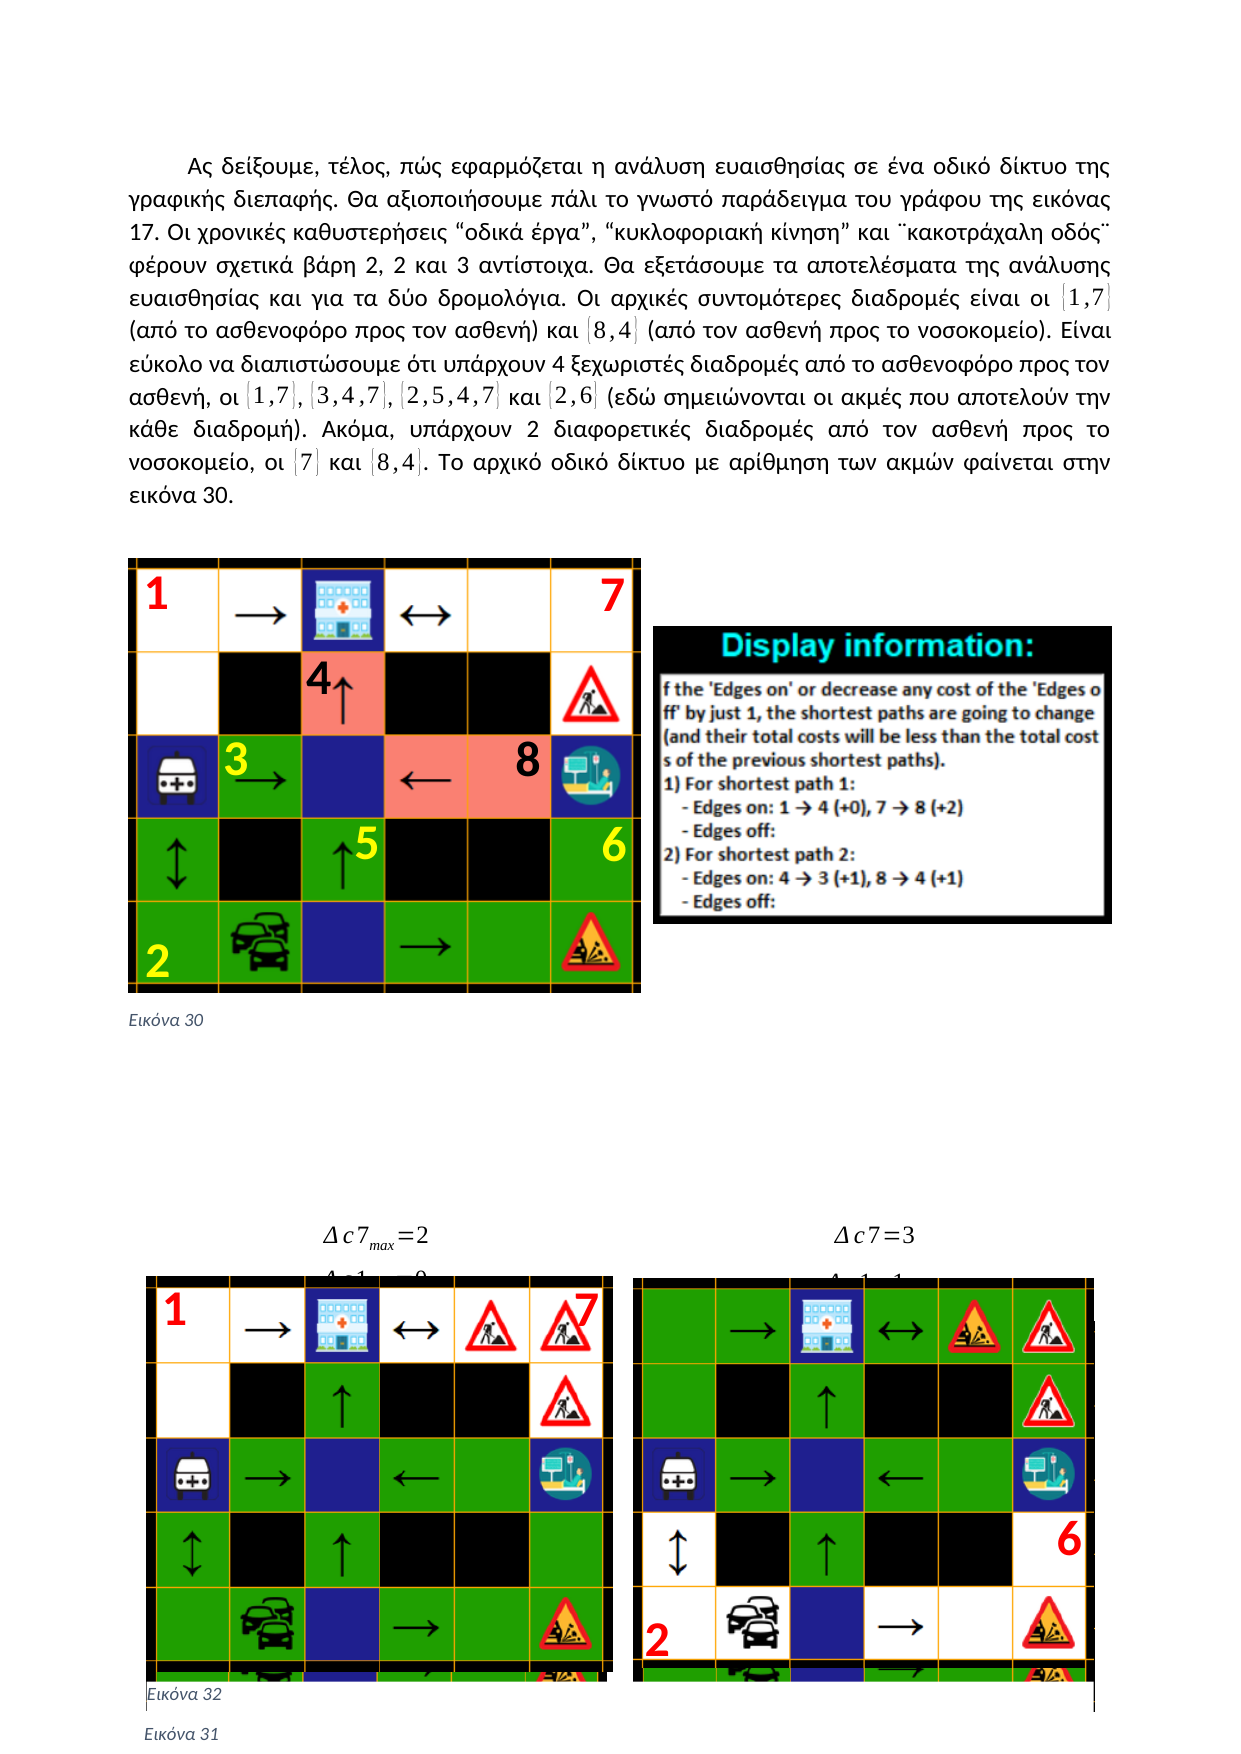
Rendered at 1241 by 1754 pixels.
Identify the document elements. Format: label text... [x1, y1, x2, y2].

text Ας δείξουμε, τέλος, πώς εφαρμόζεται η ανάλυση ευαισθησίας σε ένα οδικό δίκτυο της γραφικής διεπαφής. Θα αξιοποιήσουμε πάλι το γνωστό παράδειγμα του γράφου της εικόνας 17. Οι χρονικές καθυστερήσεις “οδικά έργα”, “κυκλοφοριακή κίνηση” και ¨κακοτράχαλη οδός¨ φέρουν σχετικά βάρη 2, 2 και 3 αντίστοιχα. Θα εξετάσουμε τα αποτελέσματα της ανάλυσης ευαισθησίας και για τα δύο δρομολόγια. Οι αρχικές συντομότερες διαδρομές είναι οι (από το ασθενοφόρο προς τον ασθενή) και (από τον ασθενή προς το νοσοκομείο). Είναι εύκολο να διαπιστώσουμε ότι υπάρχουν 4 ξεχωριστές διαδρομές από το ασθενοφόρο προς τον ασθενή, οι , , και (εδώ σημειώνονται οι ακμές που αποτελούν την κάθε διαδρομή). Ακόμα, υπάρχουν 2 διαφορετικές διαδρομές από τον ασθενή προς το νοσοκομείο, οι και . Το αρχικό οδικό δίκτυο με αρίθμηση των ακμών φαίνεται στην εικόνα 30. [128, 150, 1112, 510]
picture [128, 558, 641, 993]
picture [633, 1278, 1095, 1712]
picture [653, 626, 1112, 924]
picture [146, 1276, 613, 1681]
